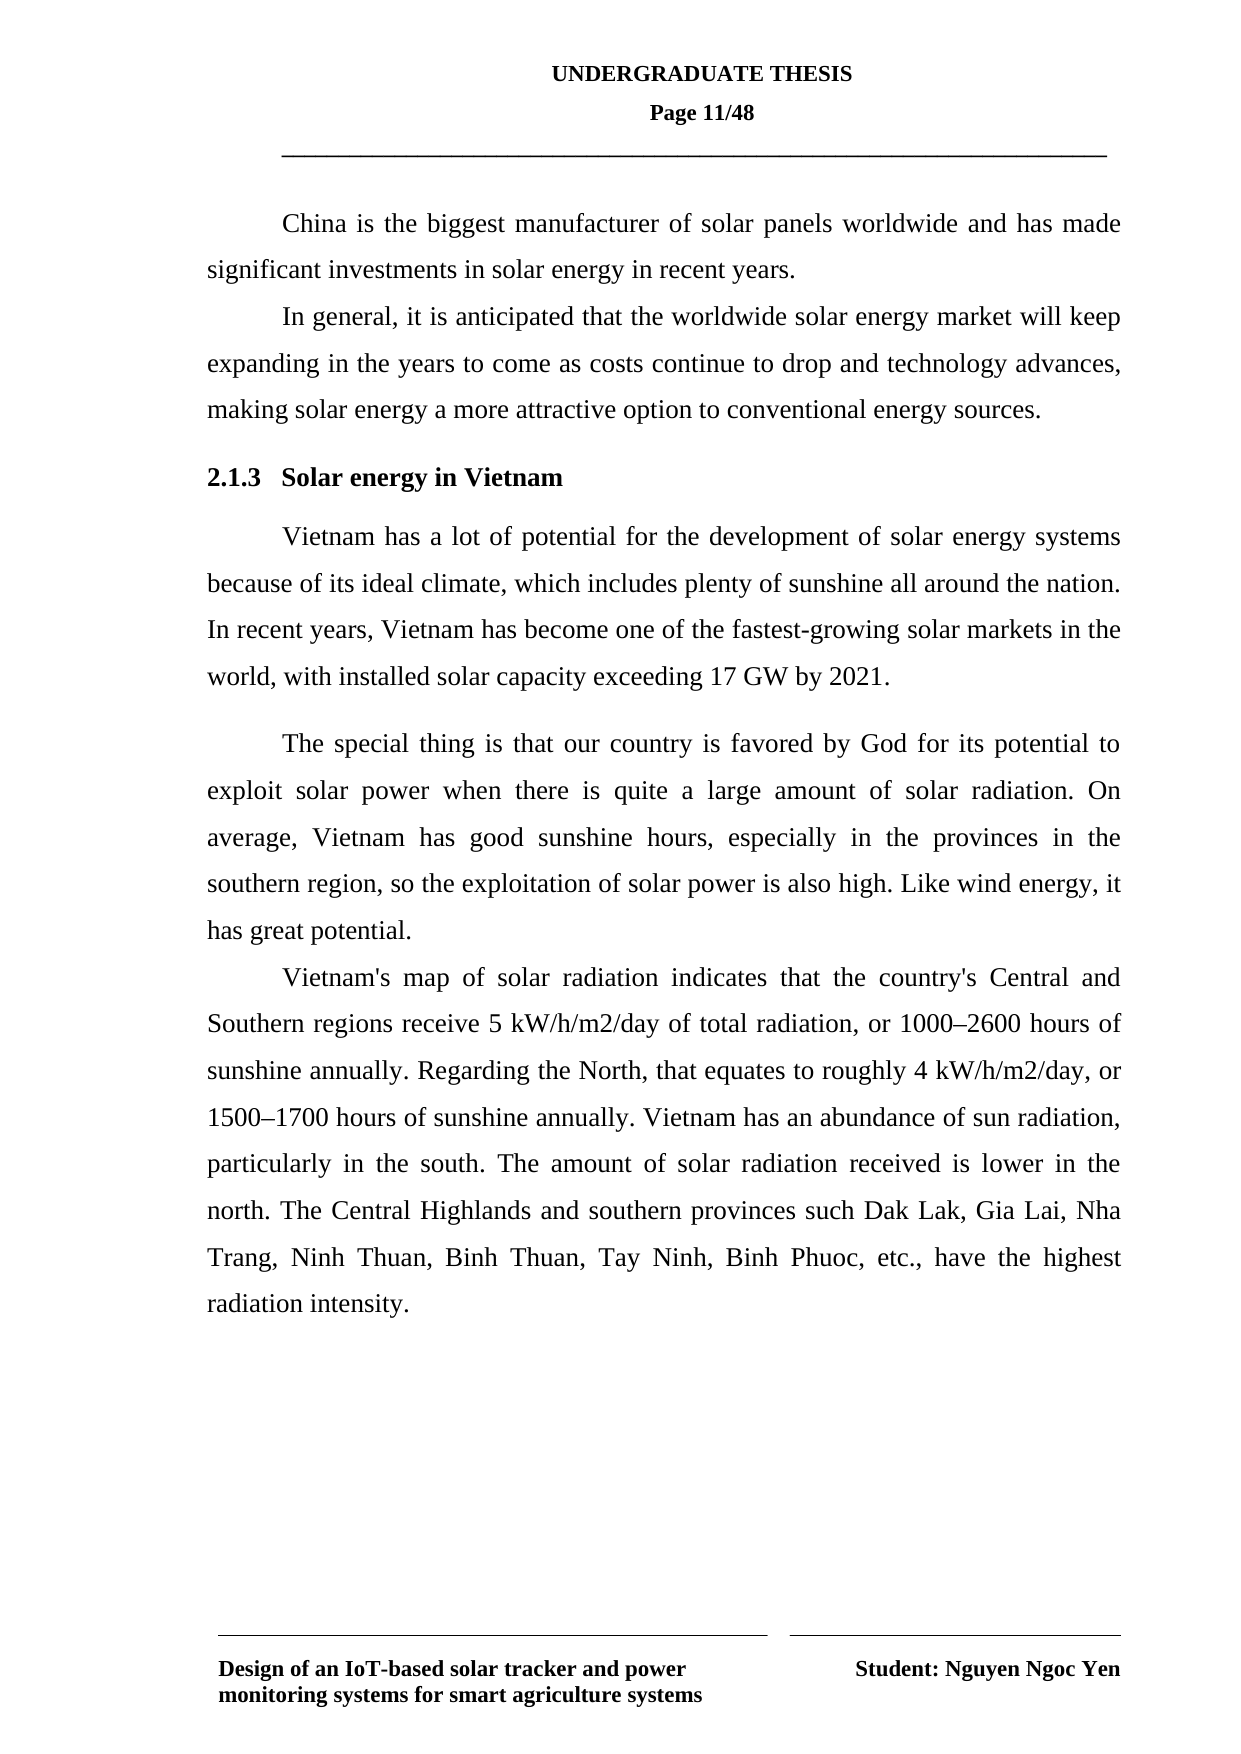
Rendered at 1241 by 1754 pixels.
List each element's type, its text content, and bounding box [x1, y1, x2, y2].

text China is the biggest manufacturer of solar panels worldwide and has made significant investments in solar energy in recent years. [207, 207, 1122, 284]
text Vietnam has a lot of potential for the development of solar energy systems because of its ideal climate, which includes plenty of sunshine all around the nation. In recent years, Vietnam has become one of the fastest-growing solar markets in the world, with installed solar capacity exceeding 17 GW by 2021. [207, 520, 1122, 691]
text The special thing is that our country is favored by God for its potential to exploit solar power when there is quite a large amount of solar radiation. On average, Vietnam has good sunshine hours, especially in the provinces in the southern region, so the exploitation of solar power is also high. Like wind energy, it has great potential. [207, 728, 1122, 945]
subtitle Solar energy in Vietnam [207, 461, 1122, 492]
text Vietnam's map of solar radiation indicates that the country's Central and Southern regions receive 5 kW/h/m2/day of total radiation, or 1000–2600 hours of sunshine annually. Regarding the North, that equates to roughly 4 kW/h/m2/day, or 1500–1700 hours of sunshine annually. Vietnam has an abundance of sun radiation, particularly in the south. The amount of solar radiation received is lower in the north. The Central Highlands and southern provinces such Dak Lak, Gia Lai, Nha Trang, Ninh Thuan, Binh Thuan, Tay Ninh, Binh Phuoc, etc., have the highest radiation intensity. [207, 961, 1122, 1319]
text In general, it is anticipated that the worldwide solar energy market will keep expanding in the years to come as costs continue to drop and technology advances, making solar energy a more attractive option to conventional energy sources. [207, 300, 1122, 424]
